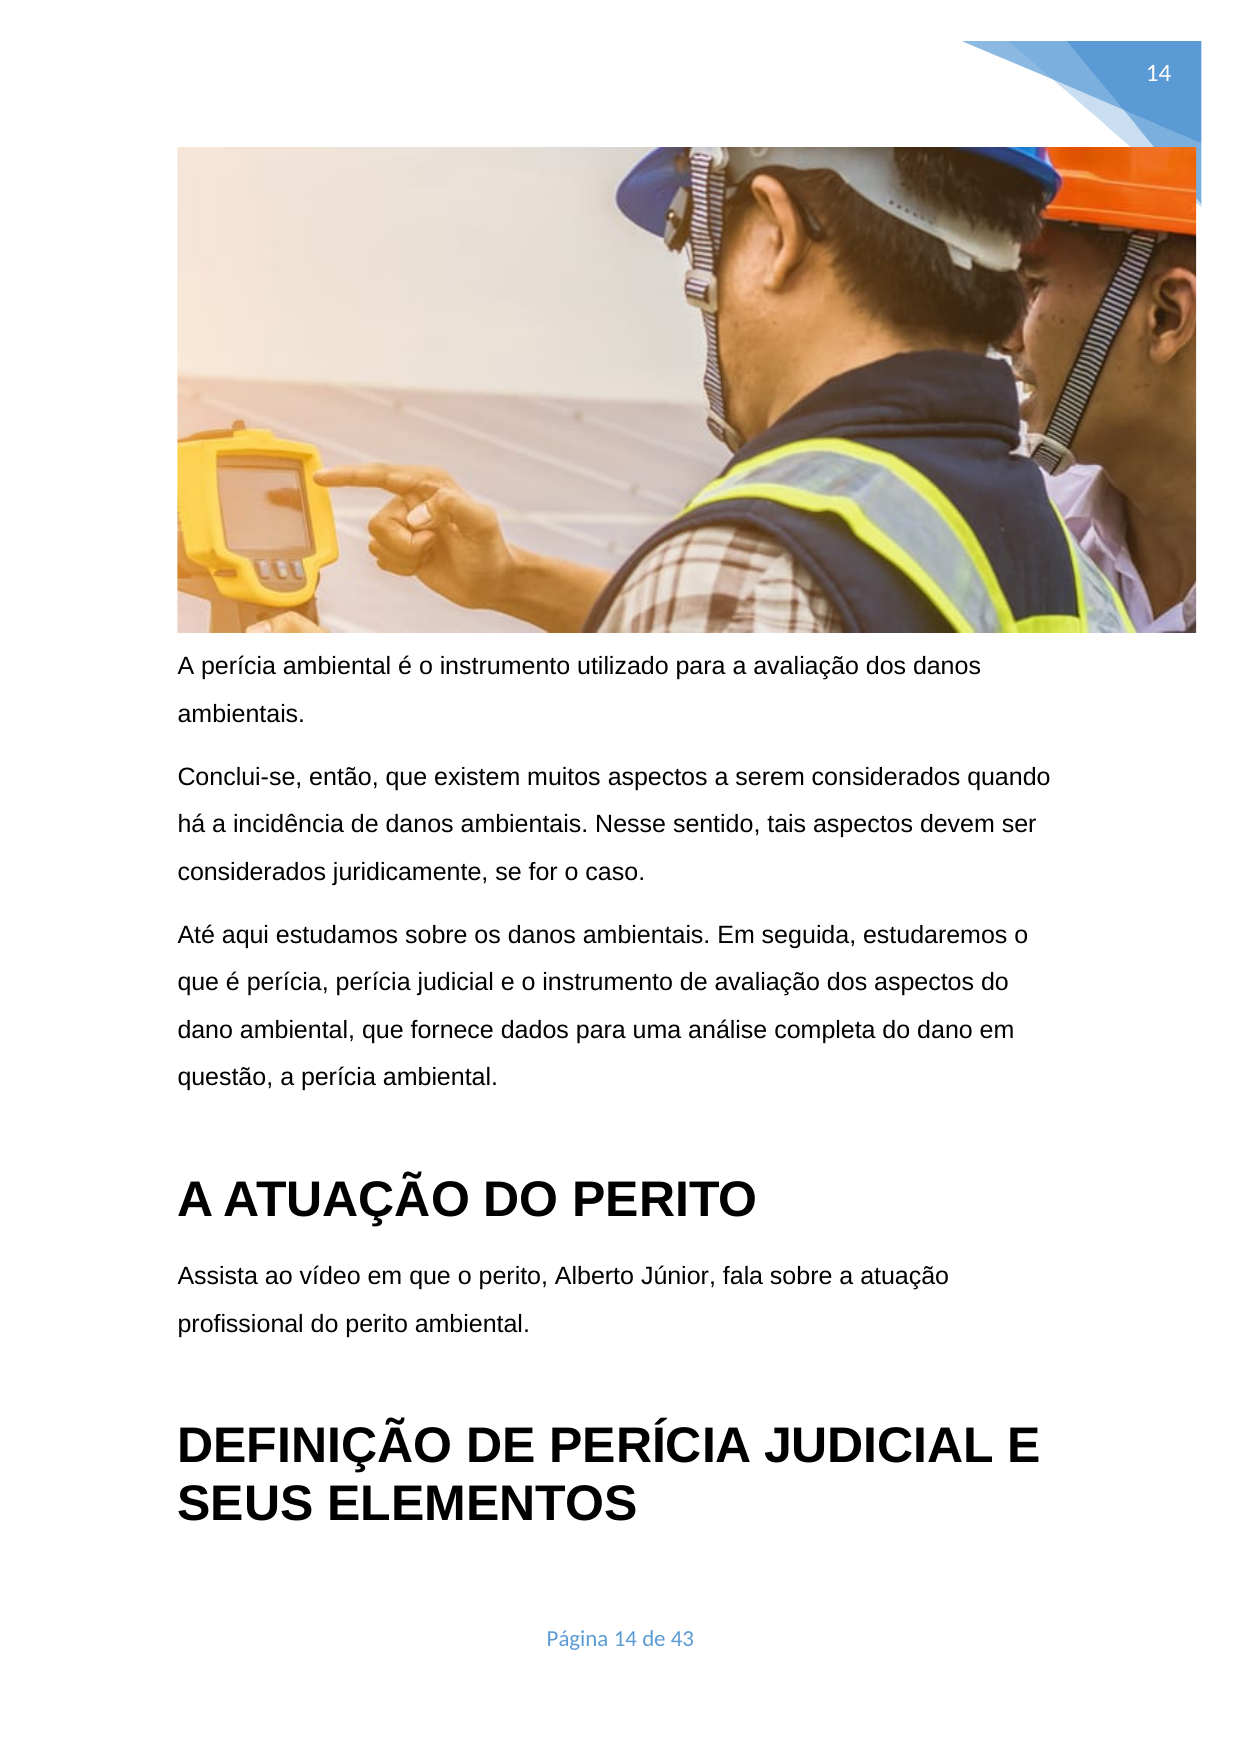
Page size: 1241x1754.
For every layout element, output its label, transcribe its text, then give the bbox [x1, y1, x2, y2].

picture [177, 41, 1202, 633]
text Conclui-se, então, que existem muitos aspectos a serem considerados quando há a incidência de danos ambientais. Nesse sentido, tais aspectos devem ser considerados juridicamente, se for o caso. [177, 743, 1063, 886]
text A ATUAÇÃO DO PERITO [177, 1169, 1063, 1227]
text Assista ao vídeo em que o perito, Alberto Júnior, fala sobre a atuação profissional do perito ambiental. [177, 1242, 1063, 1337]
text Até aqui estudamos sobre os danos ambientais. Em seguida, estudaremos o que é perícia, perícia judicial e o instrumento de avaliação dos aspectos do dano ambiental, que fornece dados para uma análise completa do dano em questão, a perícia ambiental. [177, 901, 1063, 1091]
text A perícia ambiental é o instrumento utilizado para a avaliação dos danos ambientais. [177, 633, 1063, 727]
text DEFINIÇÃO DE PERÍCIA JUDICIAL E SEUS ELEMENTOS [177, 1416, 1063, 1531]
